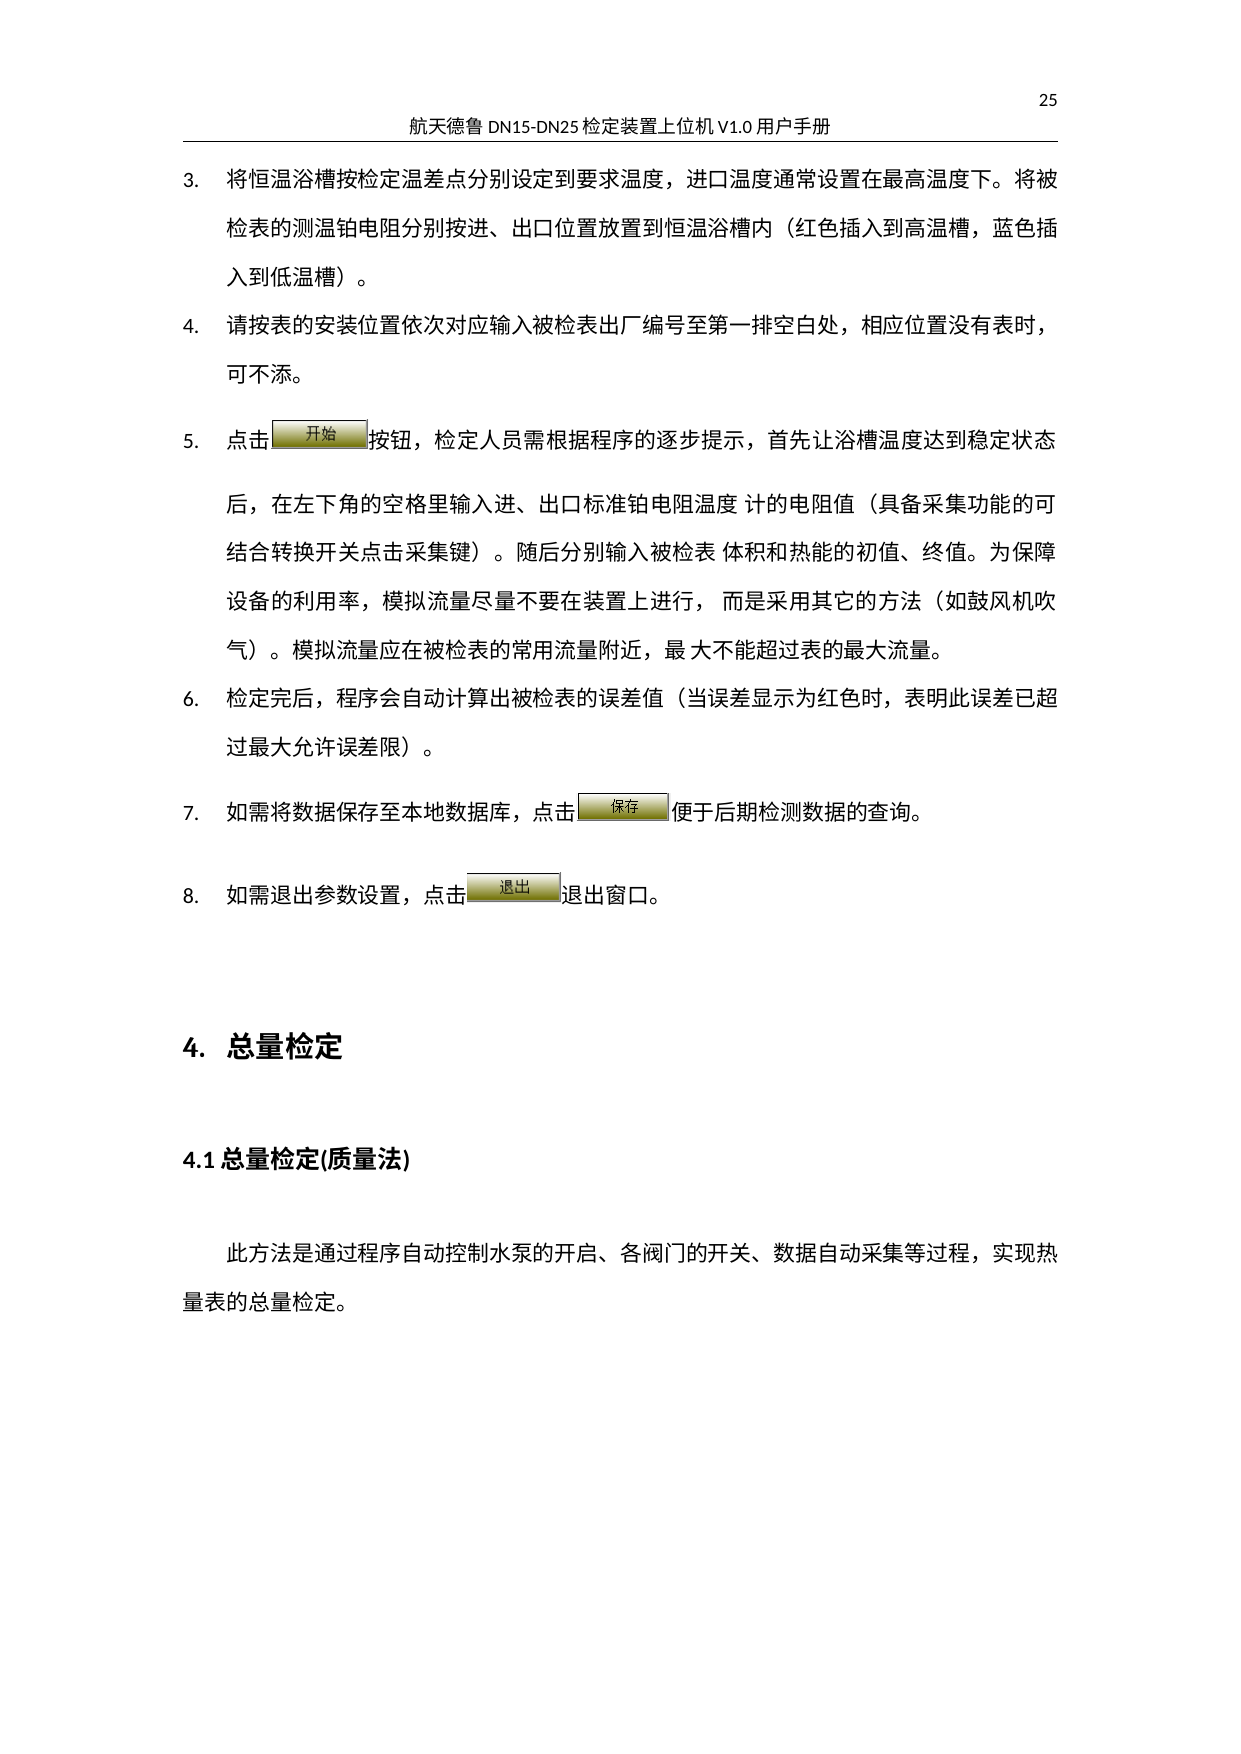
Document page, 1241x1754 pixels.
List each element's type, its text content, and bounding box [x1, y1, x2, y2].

picture [467, 872, 562, 903]
list 请按表的安装位置依次对应输入被检表出厂编号至第一排空白处，相应位置没有表时，可不添。 [183, 308, 1058, 389]
text 此方法是通过程序自动控制水泵的开启、各阀门的开关、数据自动采集等过程，实现热量表的总量检定。 [183, 1236, 1058, 1317]
subtitle 4.1总量检定(质量法) [183, 1126, 1058, 1191]
list 检定完后，程序会自动计算出被检表的误差值（当误差显示为红色时，表明此误差已超过最大允许误差限）。 [183, 681, 1058, 762]
list 将恒温浴槽按检定温差点分别设定到要求温度，进口温度通常设置在最高温度下。将被检表的测温铂电阻分别按进、出口位置放置到恒温浴槽内（红色插入到高温槽，蓝色插入到低温槽）。 [183, 162, 1058, 292]
list 如需退出参数设置，点击退出窗口。 [183, 859, 1058, 924]
subtitle 总量检定 [183, 1012, 1058, 1077]
picture [576, 793, 671, 821]
list 如需将数据保存至本地数据库，点击便于后期检测数据的查询。 [183, 778, 1058, 843]
picture [270, 419, 369, 449]
list 点击按钮，检定人员需根据程序的逐步提示，首先让浴槽温度达到稳定状态后，在左下角的空格里输入进、出口标准铂电阻温度 计的电阻值（具备采集功能的可结合转换开关点击采集键）。随后分别输入被检表 体积和热能的初值、终值。为保障设备的利用率，模拟流量尽量不要在装置上进行， 而是采用其它的方法（如鼓风机吹气）。模拟流量应在被检表的常用流量附近，最 大不能超过表的最大流量。 [183, 405, 1058, 665]
